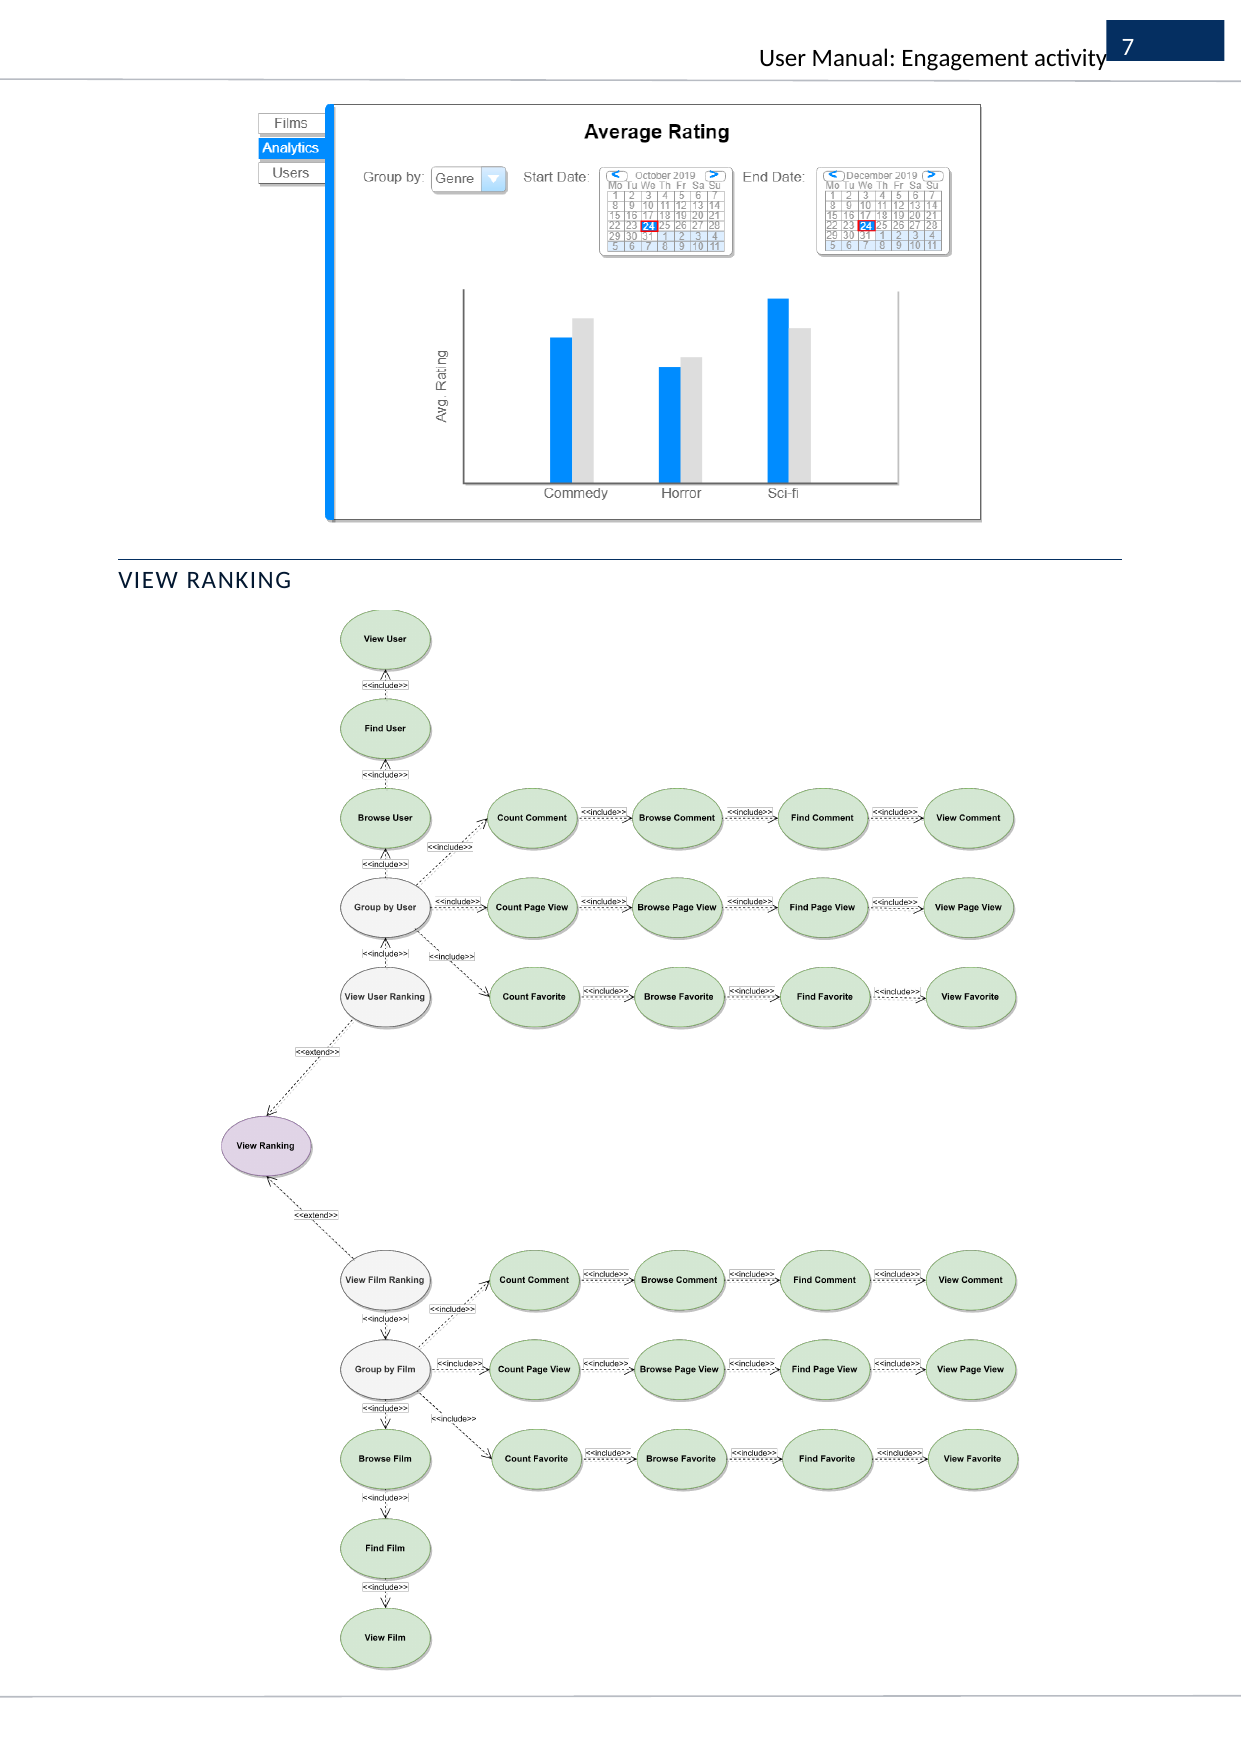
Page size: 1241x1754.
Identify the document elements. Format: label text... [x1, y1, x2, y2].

picture [221, 610, 1020, 1671]
picture [258, 104, 982, 523]
subtitle View Ranking [118, 560, 1122, 595]
